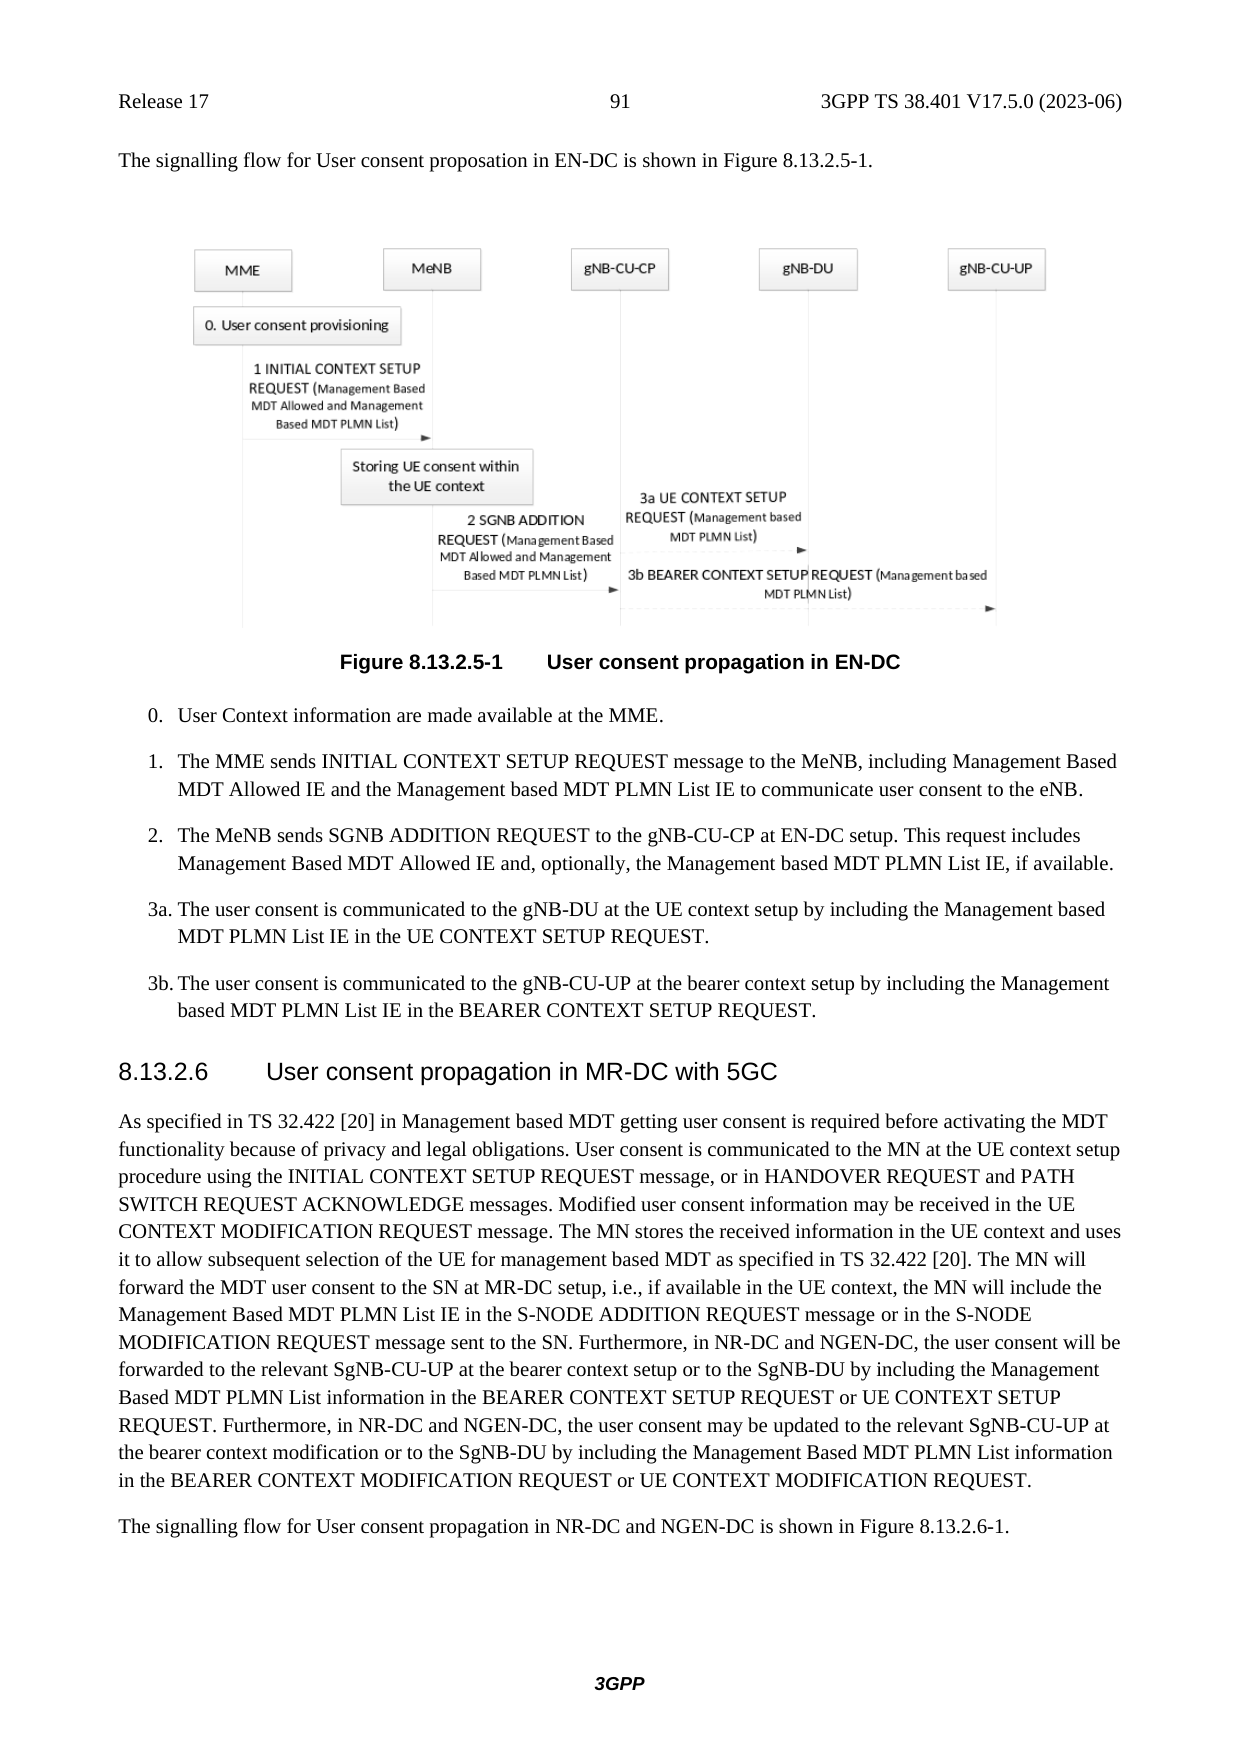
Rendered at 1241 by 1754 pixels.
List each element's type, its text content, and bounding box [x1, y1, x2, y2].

text 2. The MeNB sends SGNB ADDITION REQUEST to the gNB-CU-CP at EN-DC setup. This request includes Management Based MDT Allowed IE and, optionally, the Management based MDT PLMN List IE, if available. [148, 823, 1122, 874]
text 0. User Context information are made available at the MME. [148, 702, 1122, 727]
text As specified in TS 32.422 [20] in Management based MDT getting user consent is required before activating the MDT functionality because of privacy and legal obligations. User consent is communicated to the MN at the UE context setup procedure using the INITIAL CONTEXT SETUP REQUEST message, or in HANDOVER REQUEST and PATH SWITCH REQUEST ACKNOWLEDGE messages. Modified user consent information may be received in the UE CONTEXT MODIFICATION REQUEST message. The MN stores the received information in the UE context and uses it to allow subsequent selection of the UE for management based MDT as specified in TS 32.422 [20]. The MN will forward the MDT user consent to the SN at MR-DC setup, i.e., if available in the UE context, the MN will include the Management Based MDT PLMN List IE in the S-NODE ADDITION REQUEST message or in the S-NODE MODIFICATION REQUEST message sent to the SN. Furthermore, in NR-DC and NGEN-DC, the user consent will be forwarded to the relevant SgNB-CU-UP at the bearer context setup or to the SgNB-DU by including the Management Based MDT PLMN List information in the BEARER CONTEXT SETUP REQUEST or UE CONTEXT SETUP REQUEST. Furthermore, in NR-DC and NGEN-DC, the user consent may be updated to the relevant SgNB-CU-UP at the bearer context modification or to the SgNB-DU by including the Management Based MDT PLMN List information in the BEARER CONTEXT MODIFICATION REQUEST or UE CONTEXT MODIFICATION REQUEST. [118, 1109, 1122, 1492]
subtitle 8.13.2.6 User consent propagation in MR-DC with 5GC [118, 1057, 1122, 1086]
text Figure 8.13.2.5-1 User consent propagation in EN-DC [118, 650, 1122, 674]
text 3a. The user consent is communicated to the gNB-DU at the UE context setup by including the Management based MDT PLMN List IE in the UE CONTEXT SETUP REQUEST. [148, 897, 1122, 948]
text The signalling flow for User consent proposation in EN-DC is shown in Figure 8.13.2.5-1. [118, 147, 1122, 172]
text The signalling flow for User consent propagation in NR-DC and NGEN-DC is shown in Figure 8.13.2.6-1. [118, 1514, 1122, 1538]
text 1. The MME sends INITIAL CONTEXT SETUP REQUEST message to the MeNB, including Management Based MDT Allowed IE and the Management based MDT PLMN List IE to communicate user consent to the eNB. [148, 749, 1122, 801]
text 3b. The user consent is communicated to the gNB-CU-UP at the bearer context setup by including the Management based MDT PLMN List IE in the BEARER CONTEXT SETUP REQUEST. [148, 971, 1122, 1022]
